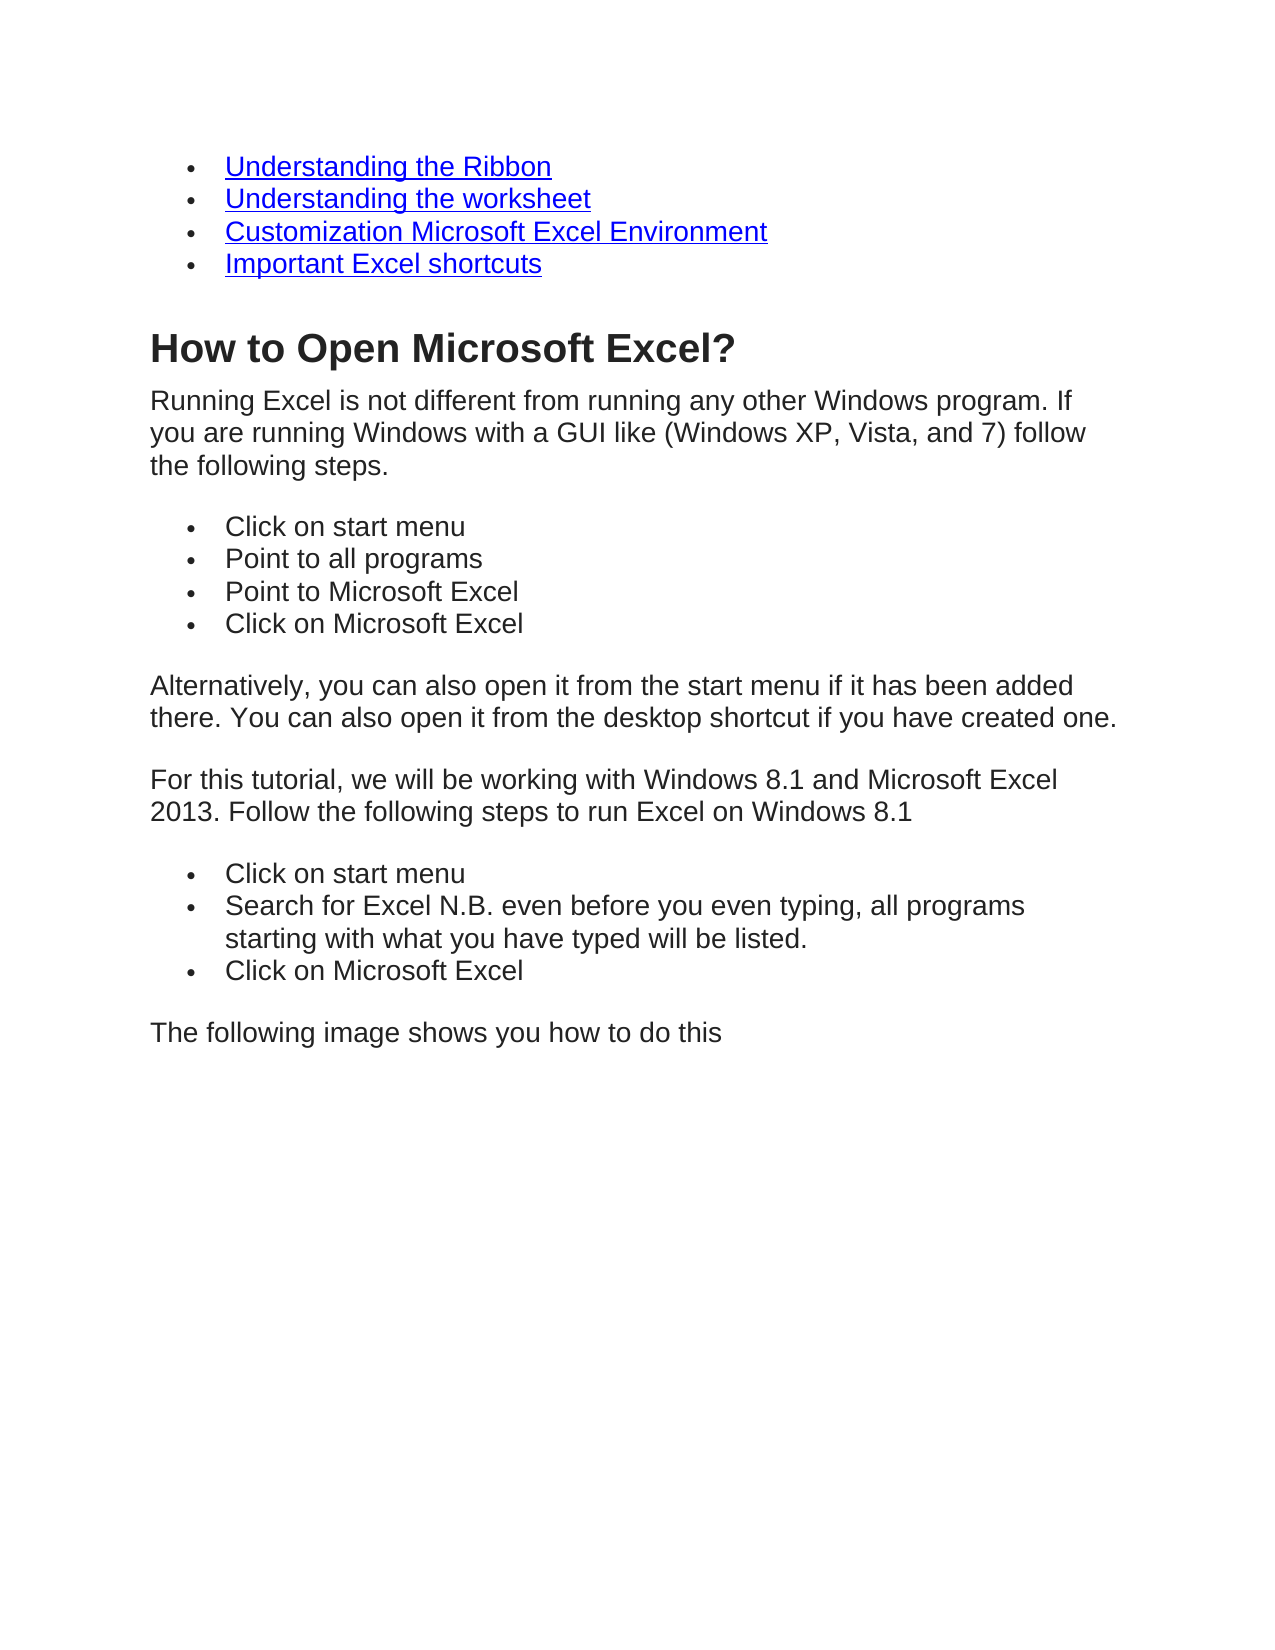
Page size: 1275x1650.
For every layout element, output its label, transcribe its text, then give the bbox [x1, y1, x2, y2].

list Click on start menu [187, 857, 1125, 889]
list Click on Microsoft Excel [187, 954, 1125, 986]
list Customization Microsoft Excel Environment [187, 215, 1125, 247]
list Click on start menu [187, 510, 1125, 542]
list Understanding the worksheet [187, 182, 1125, 215]
list Point to Microsoft Excel [187, 575, 1125, 607]
text Running Excel is not different from running any other Windows program. If you are running Windows with a GUI like (Windows XP, Vista, and 7) follow the following steps. [150, 384, 1125, 481]
text For this tutorial, we will be working with Windows 8.1 and Microsoft Excel 2013. Follow the following steps to run Excel on Windows 8.1 [150, 763, 1125, 828]
text Alternatively, you can also open it from the start menu if it has been added there. You can also open it from the desktop shortcut if you have created one. [150, 669, 1125, 734]
subtitle How to Open Microsoft Excel? [150, 309, 1125, 371]
list Point to all programs [187, 542, 1125, 575]
text The following image shows you how to do this [150, 1016, 1125, 1048]
list Search for Excel N.B. even before you even typing, all programs starting with what you have typed will be listed. [187, 889, 1125, 954]
list Important Excel shortcuts [187, 247, 1125, 279]
list Click on Microsoft Excel [187, 607, 1125, 640]
list Understanding the Ribbon [187, 150, 1125, 182]
